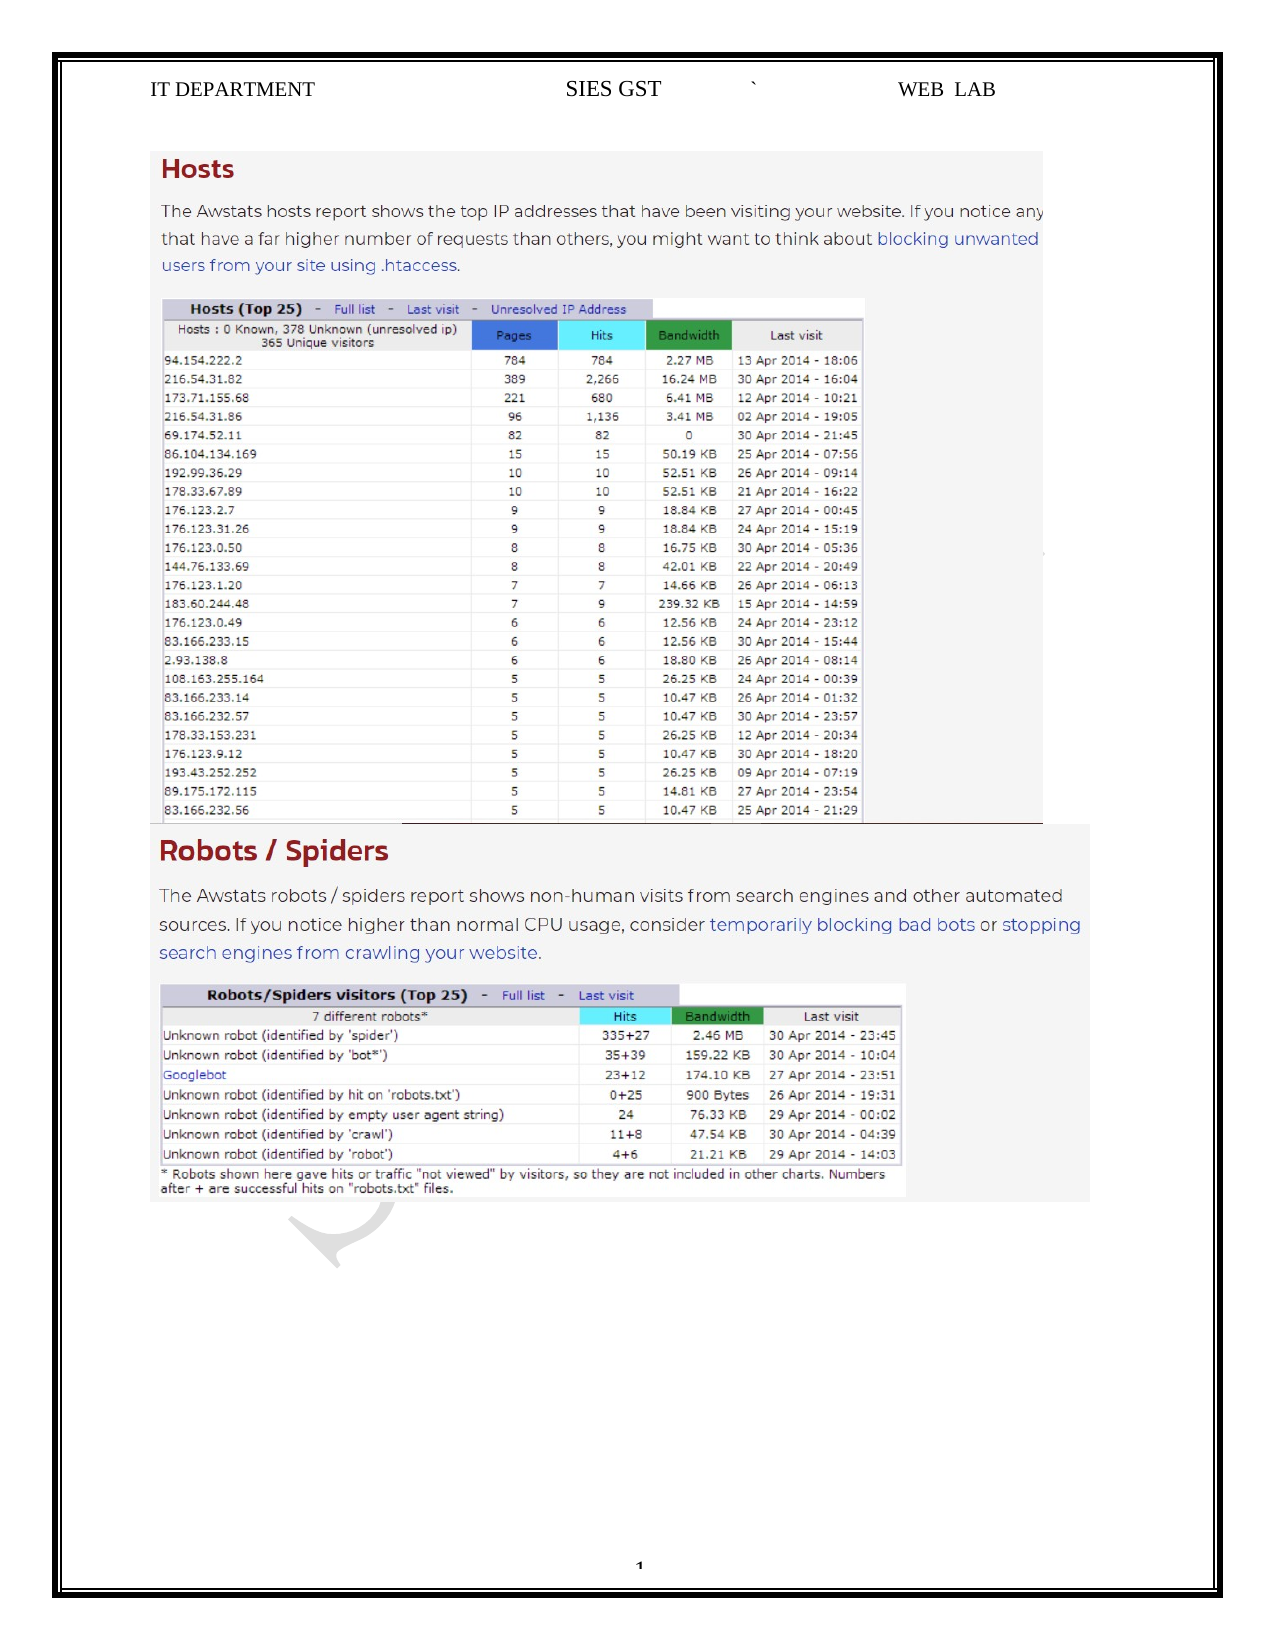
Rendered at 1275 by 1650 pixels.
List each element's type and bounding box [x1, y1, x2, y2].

picture [150, 151, 1090, 1202]
